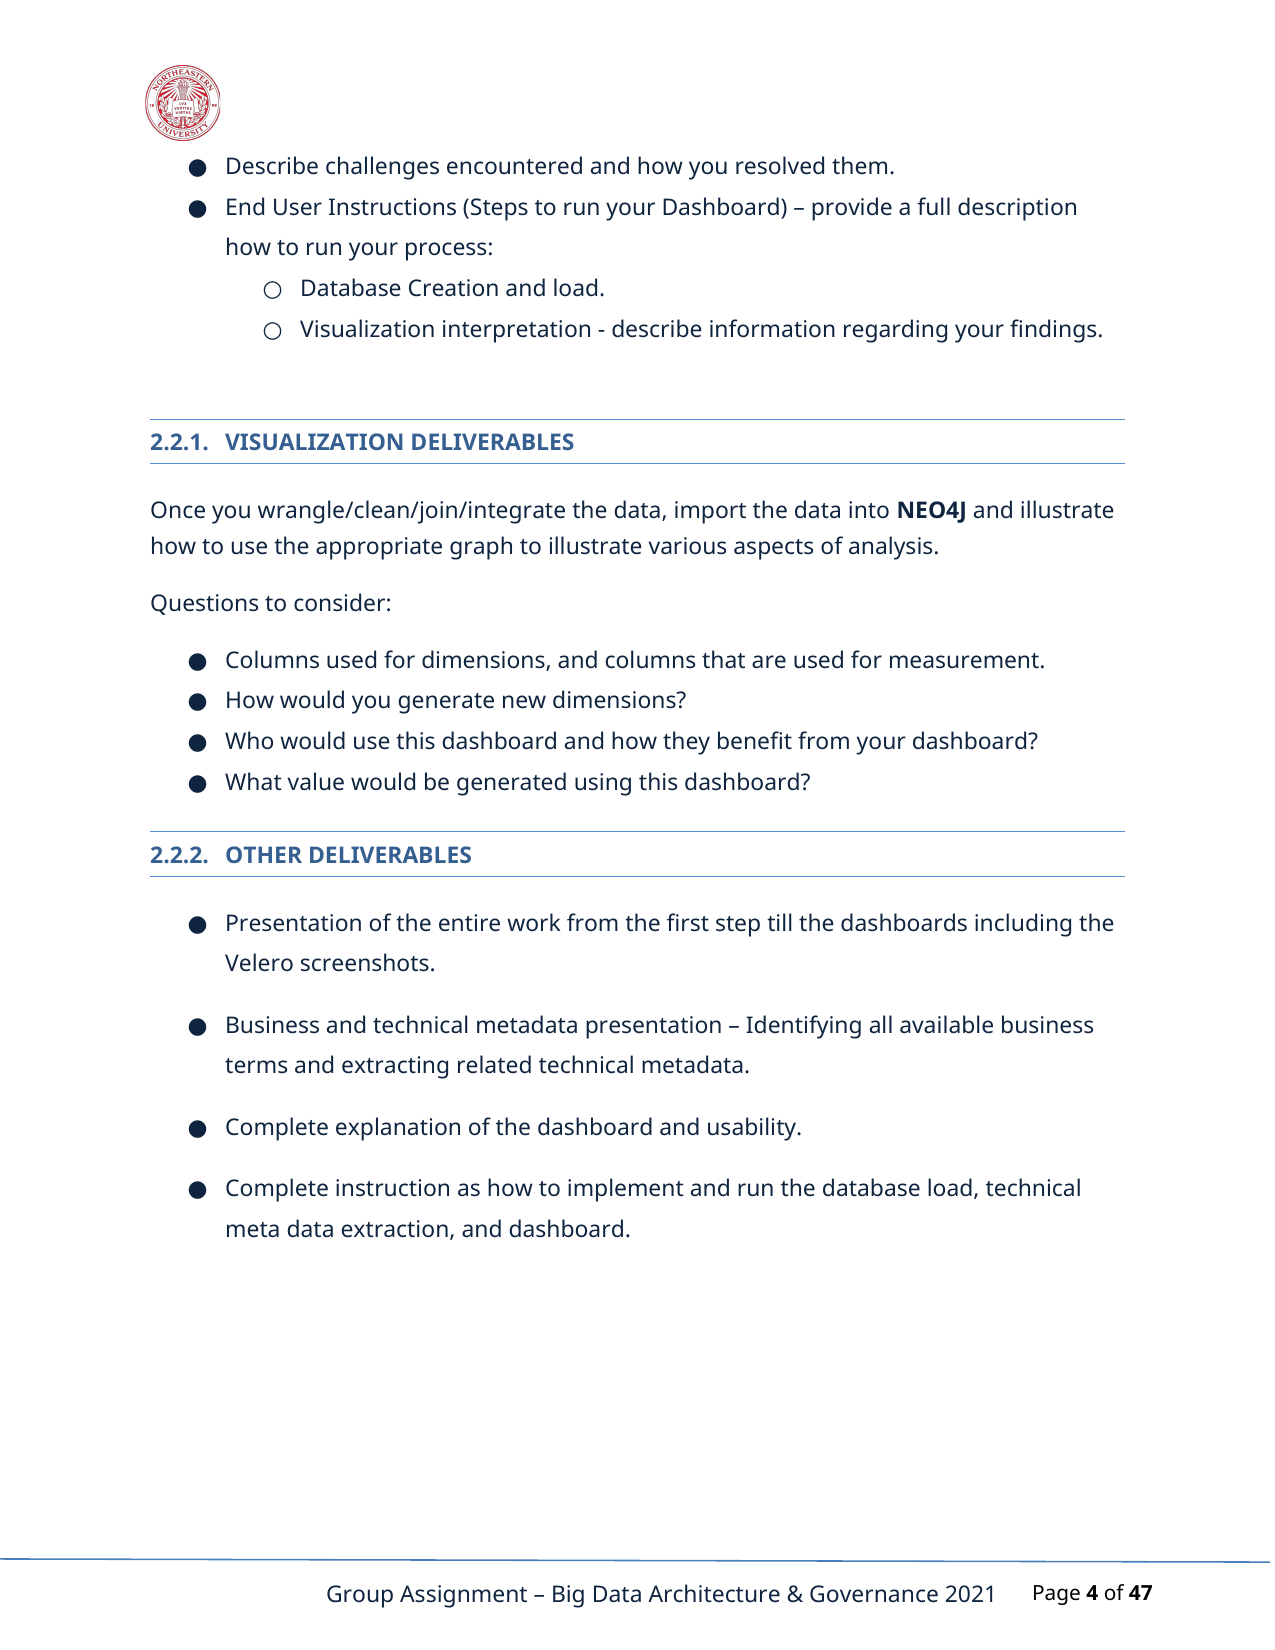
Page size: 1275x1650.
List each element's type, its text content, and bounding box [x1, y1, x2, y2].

list Complete instruction as how to implement and run the database load, technical meta data extraction, and dashboard. [187, 1172, 1127, 1244]
list Complete explanation of the dashboard and usability. [187, 1111, 1127, 1142]
list Business and technical metadata presentation – Identifying all available business terms and extracting related technical metadata. [187, 1009, 1127, 1081]
list Presentation of the entire work from the first step till the dashboards including the Velero screenshots. [187, 907, 1127, 979]
list End User Instructions (Steps to run your Dashboard) – provide a full description how to run your process: [187, 191, 1127, 262]
list What value would be generated using this dashboard? [187, 766, 1127, 797]
list Who would use this dashboard and how they benefit from your dashboard? [187, 725, 1127, 756]
subtitle Visualization Deliverables [150, 420, 1125, 463]
text Once you wrangle/clean/join/integrate the data, import the data into NEO4J and illustrate how to use the appropriate graph to illustrate various aspects of analysis. [150, 494, 1125, 561]
list How would you generate new dimensions? [187, 684, 1127, 716]
list Columns used for dimensions, and columns that are used for measurement. [187, 644, 1127, 675]
list Database Creation and load. [262, 272, 1127, 303]
picture [145, 65, 221, 141]
text Questions to consider: [150, 587, 1125, 618]
list Describe challenges encountered and how you resolved them. [187, 150, 1127, 181]
list Visualization interpretation - describe information regarding your findings. [262, 312, 1127, 344]
subtitle Other deliverables [150, 832, 1125, 876]
